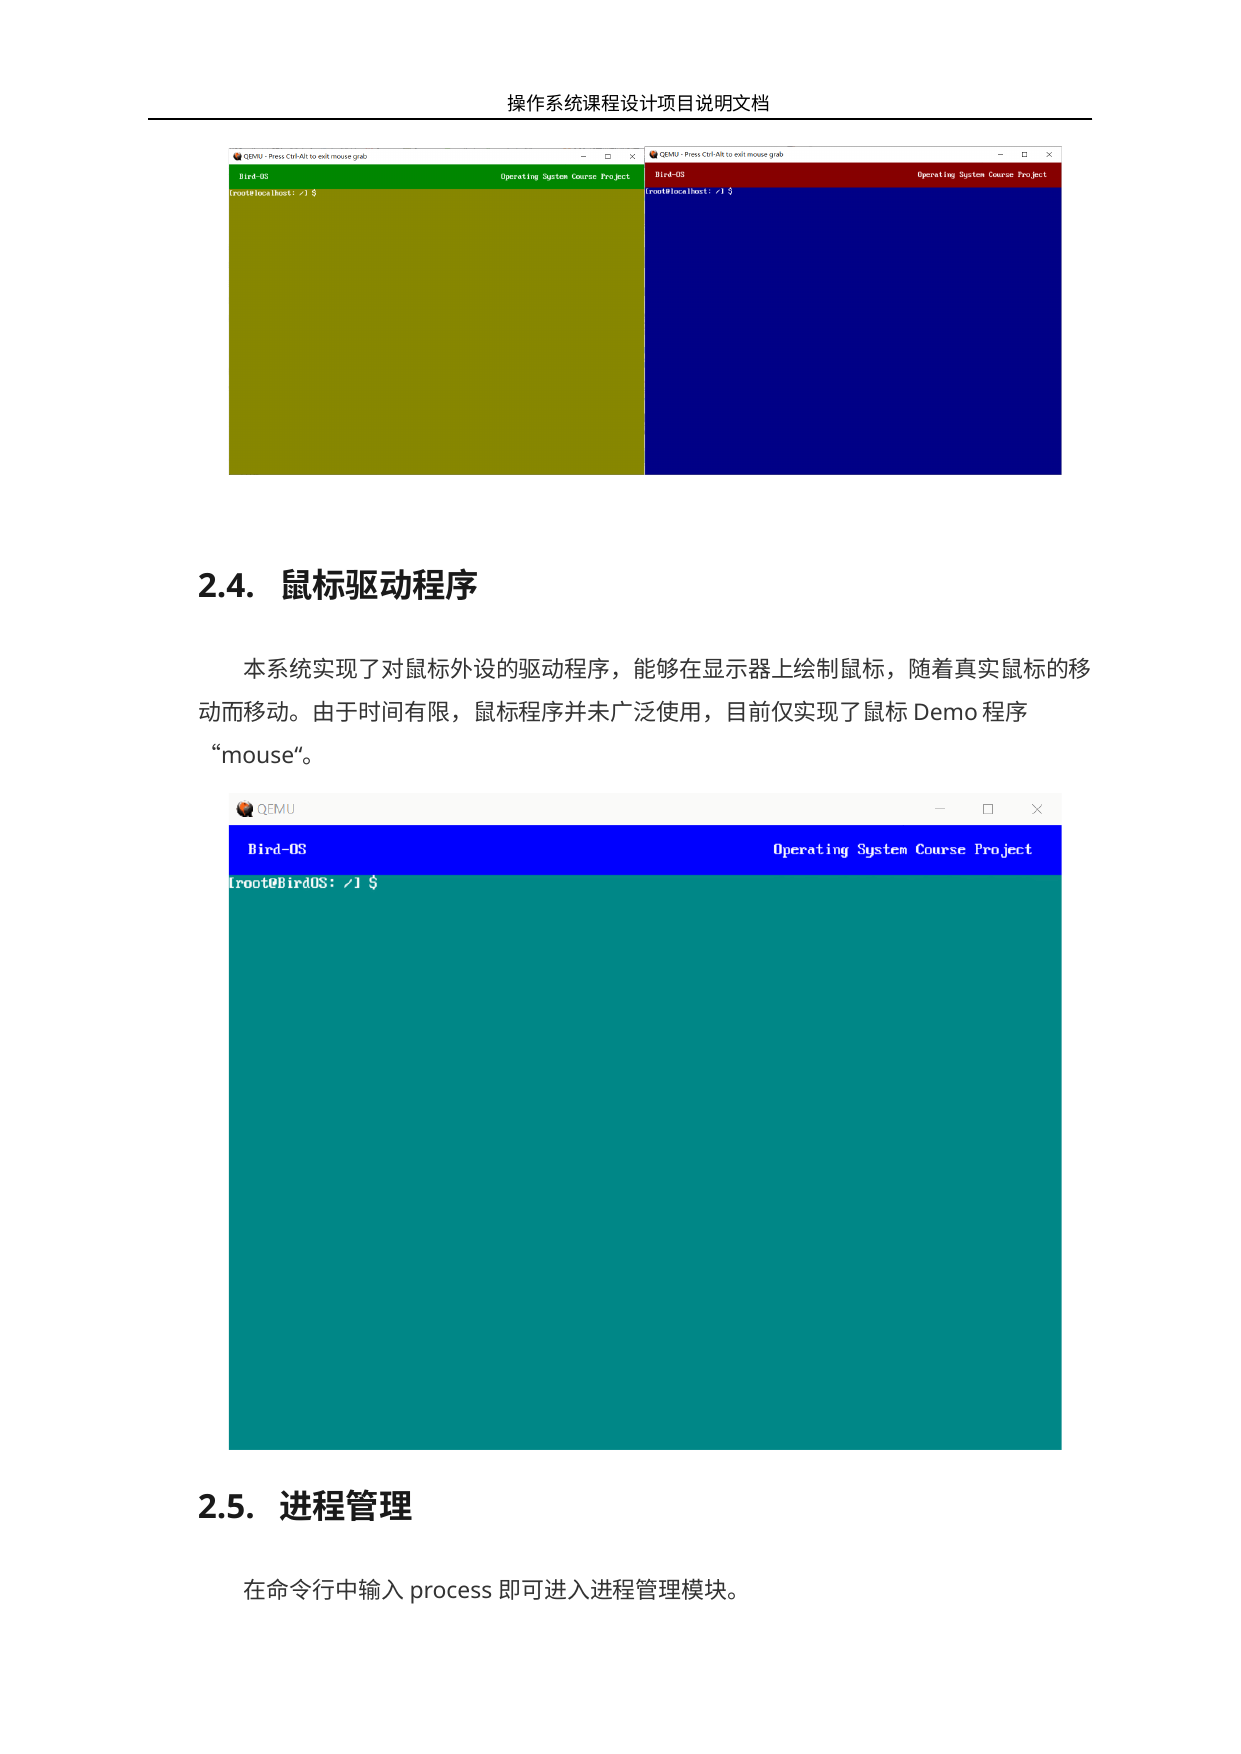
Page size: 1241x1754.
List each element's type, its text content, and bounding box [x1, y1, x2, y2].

text 在命令行中输⼊ process 即可进⼊进程管理模块。 [198, 1572, 1092, 1606]
text 本系统实现了对鼠标外设的驱动程序，能够在显示器上绘制鼠标，随着真实鼠标的移动而移动。由于时间有限，鼠标程序并未广泛使用，目前仅实现了鼠标Demo程序“mouse“。 [198, 651, 1092, 771]
picture [228, 793, 1062, 1450]
list 鼠标驱动程序 [198, 549, 1092, 617]
list 进程管理 [198, 1470, 1092, 1538]
picture [228, 146, 1062, 475]
